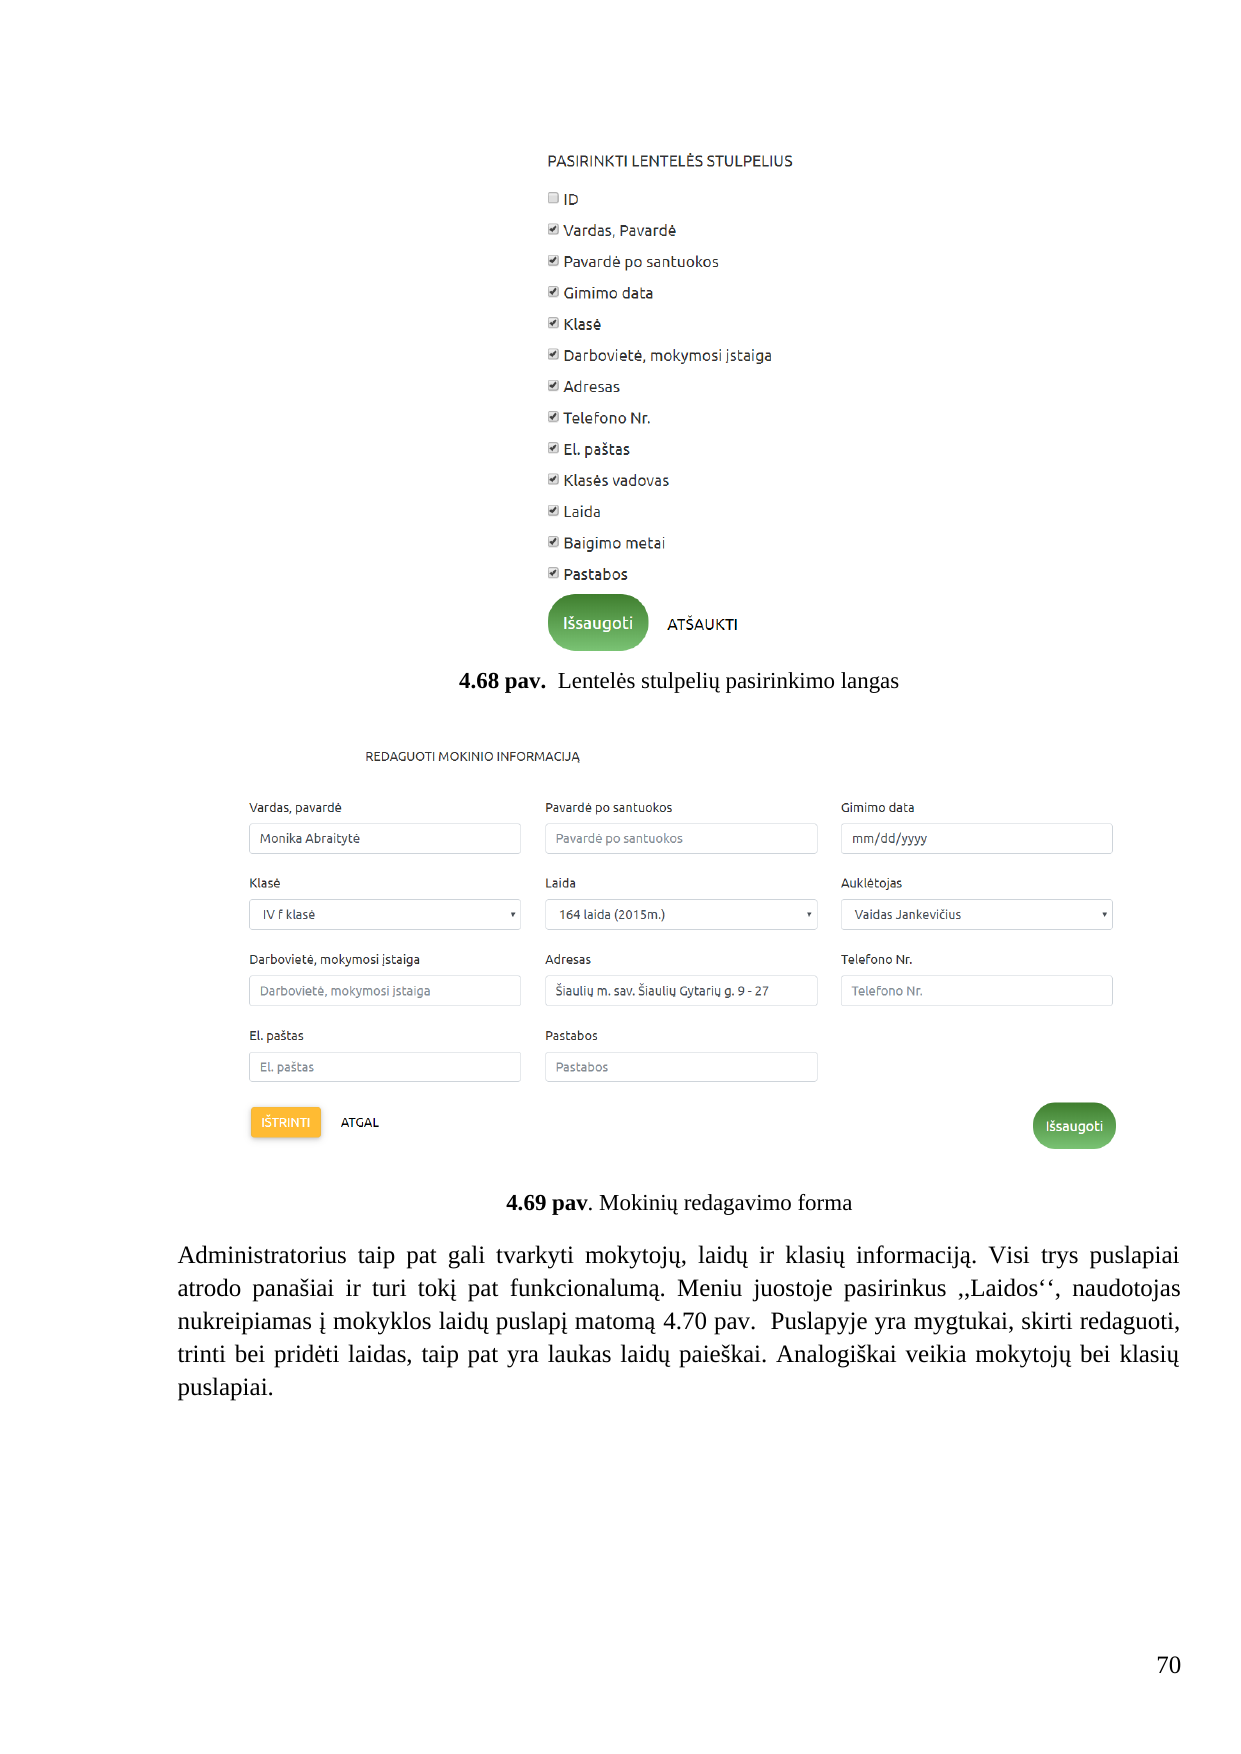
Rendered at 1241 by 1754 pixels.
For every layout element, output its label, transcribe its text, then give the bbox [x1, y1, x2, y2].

picture [233, 738, 1126, 1161]
picture [537, 139, 821, 663]
